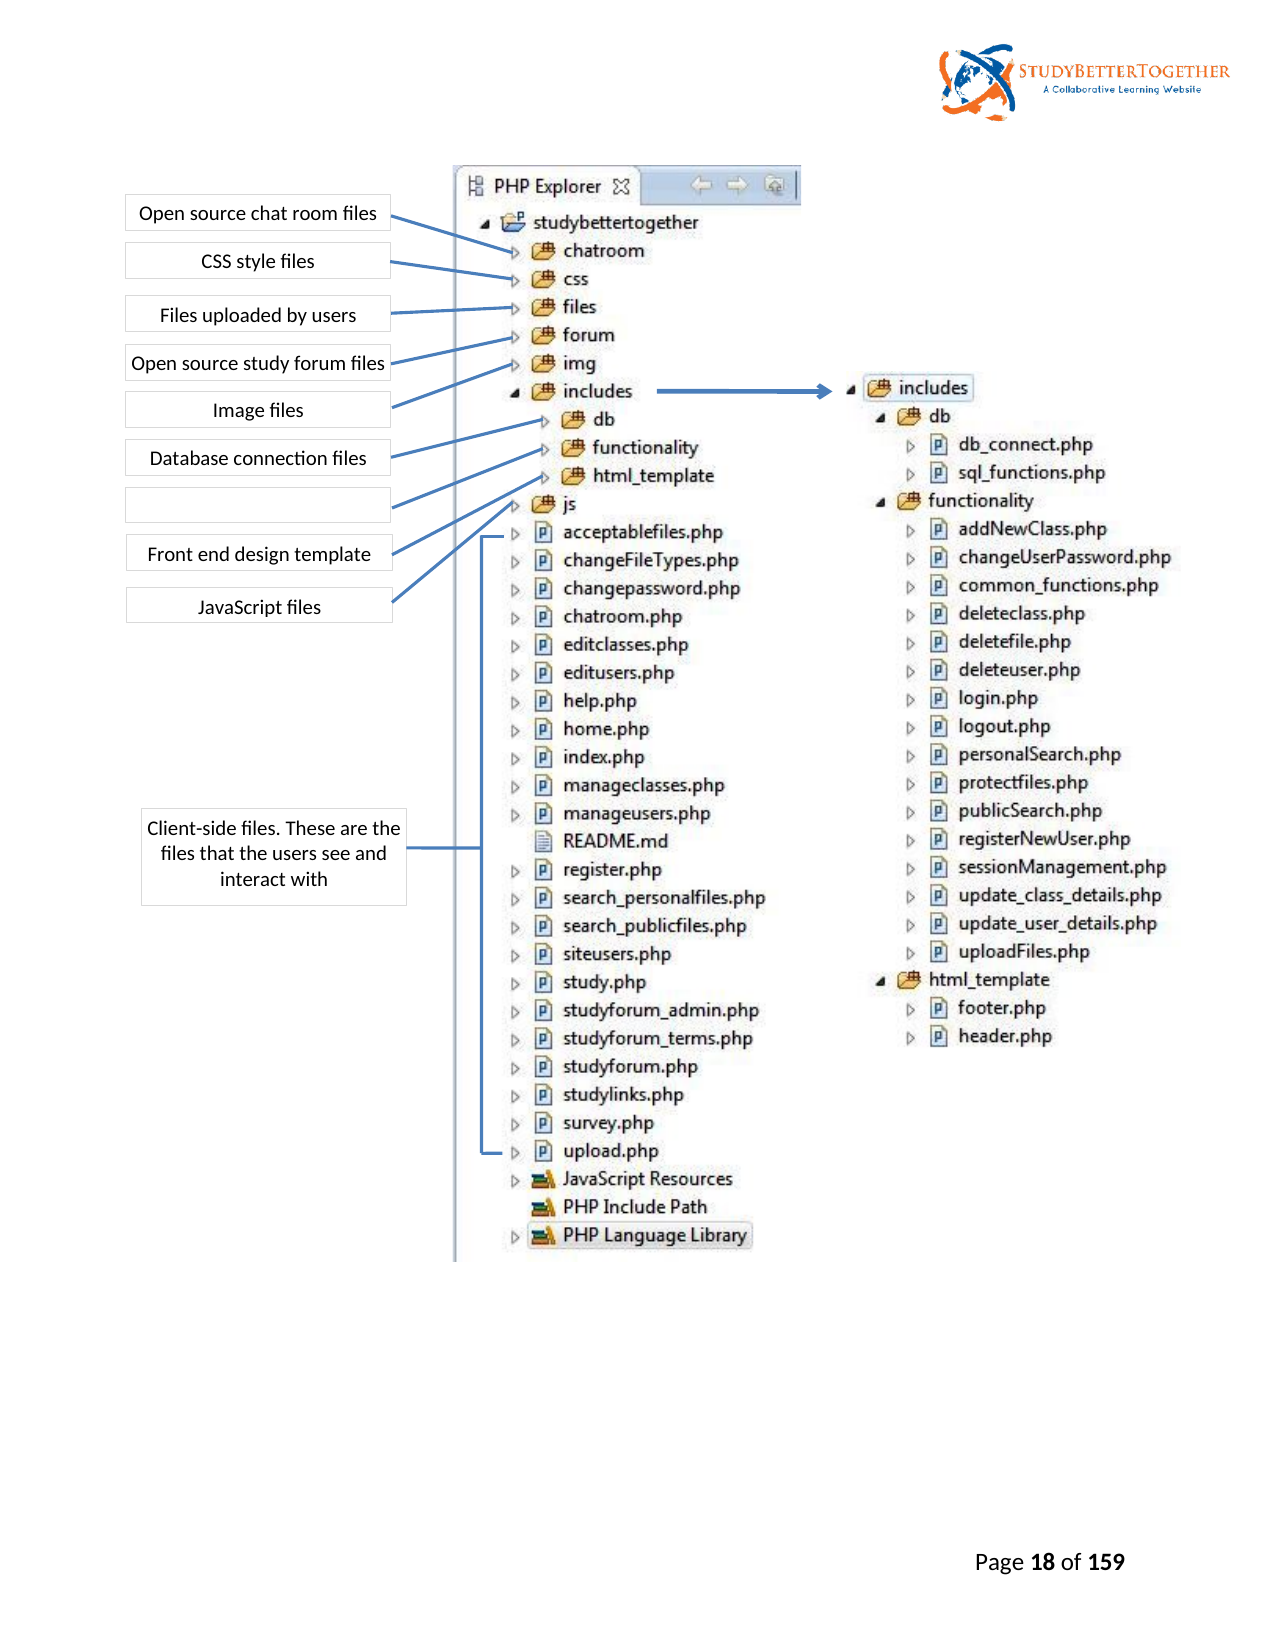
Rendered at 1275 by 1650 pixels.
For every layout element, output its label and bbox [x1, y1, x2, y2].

picture [452, 165, 802, 1262]
picture [846, 371, 1181, 1055]
picture [937, 40, 1230, 123]
